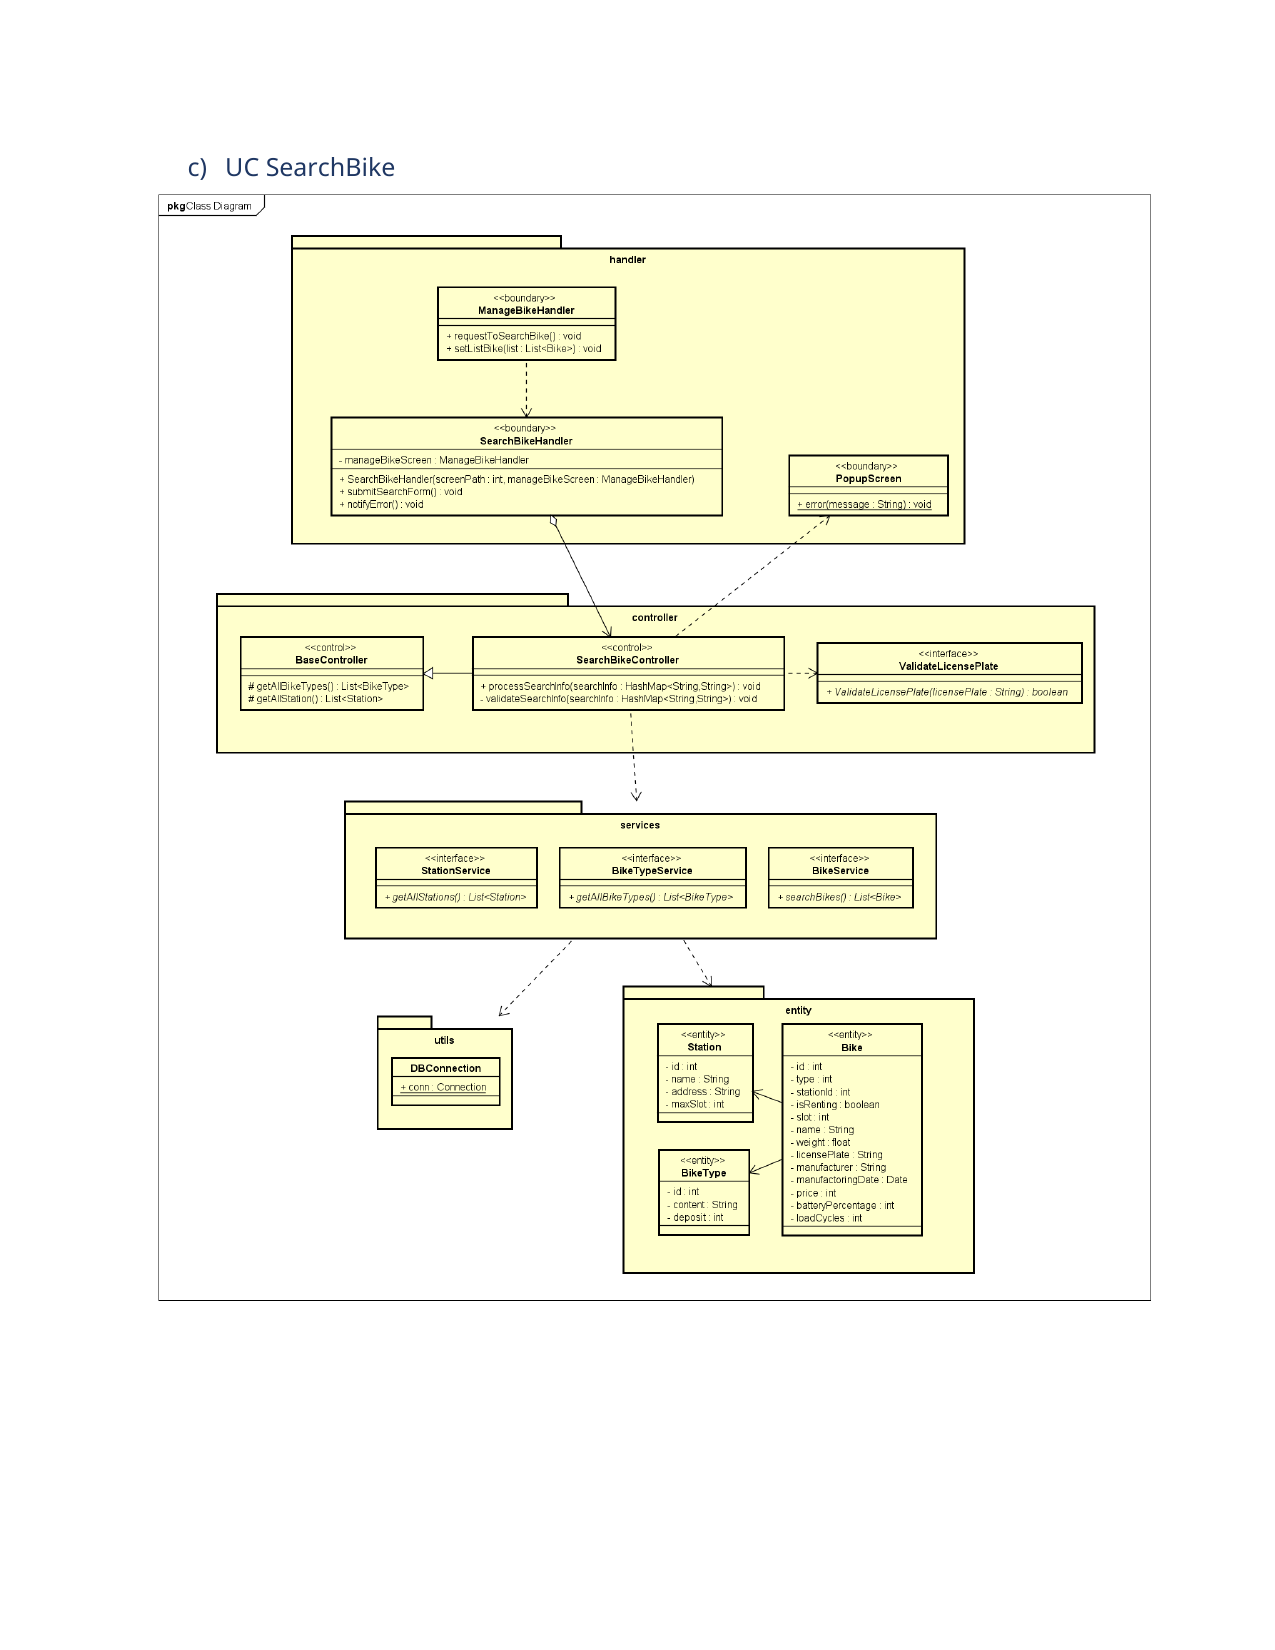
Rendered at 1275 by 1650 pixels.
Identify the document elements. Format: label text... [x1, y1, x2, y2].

picture [150, 186, 1159, 1308]
subtitle UC SearchBike [187, 150, 1125, 184]
